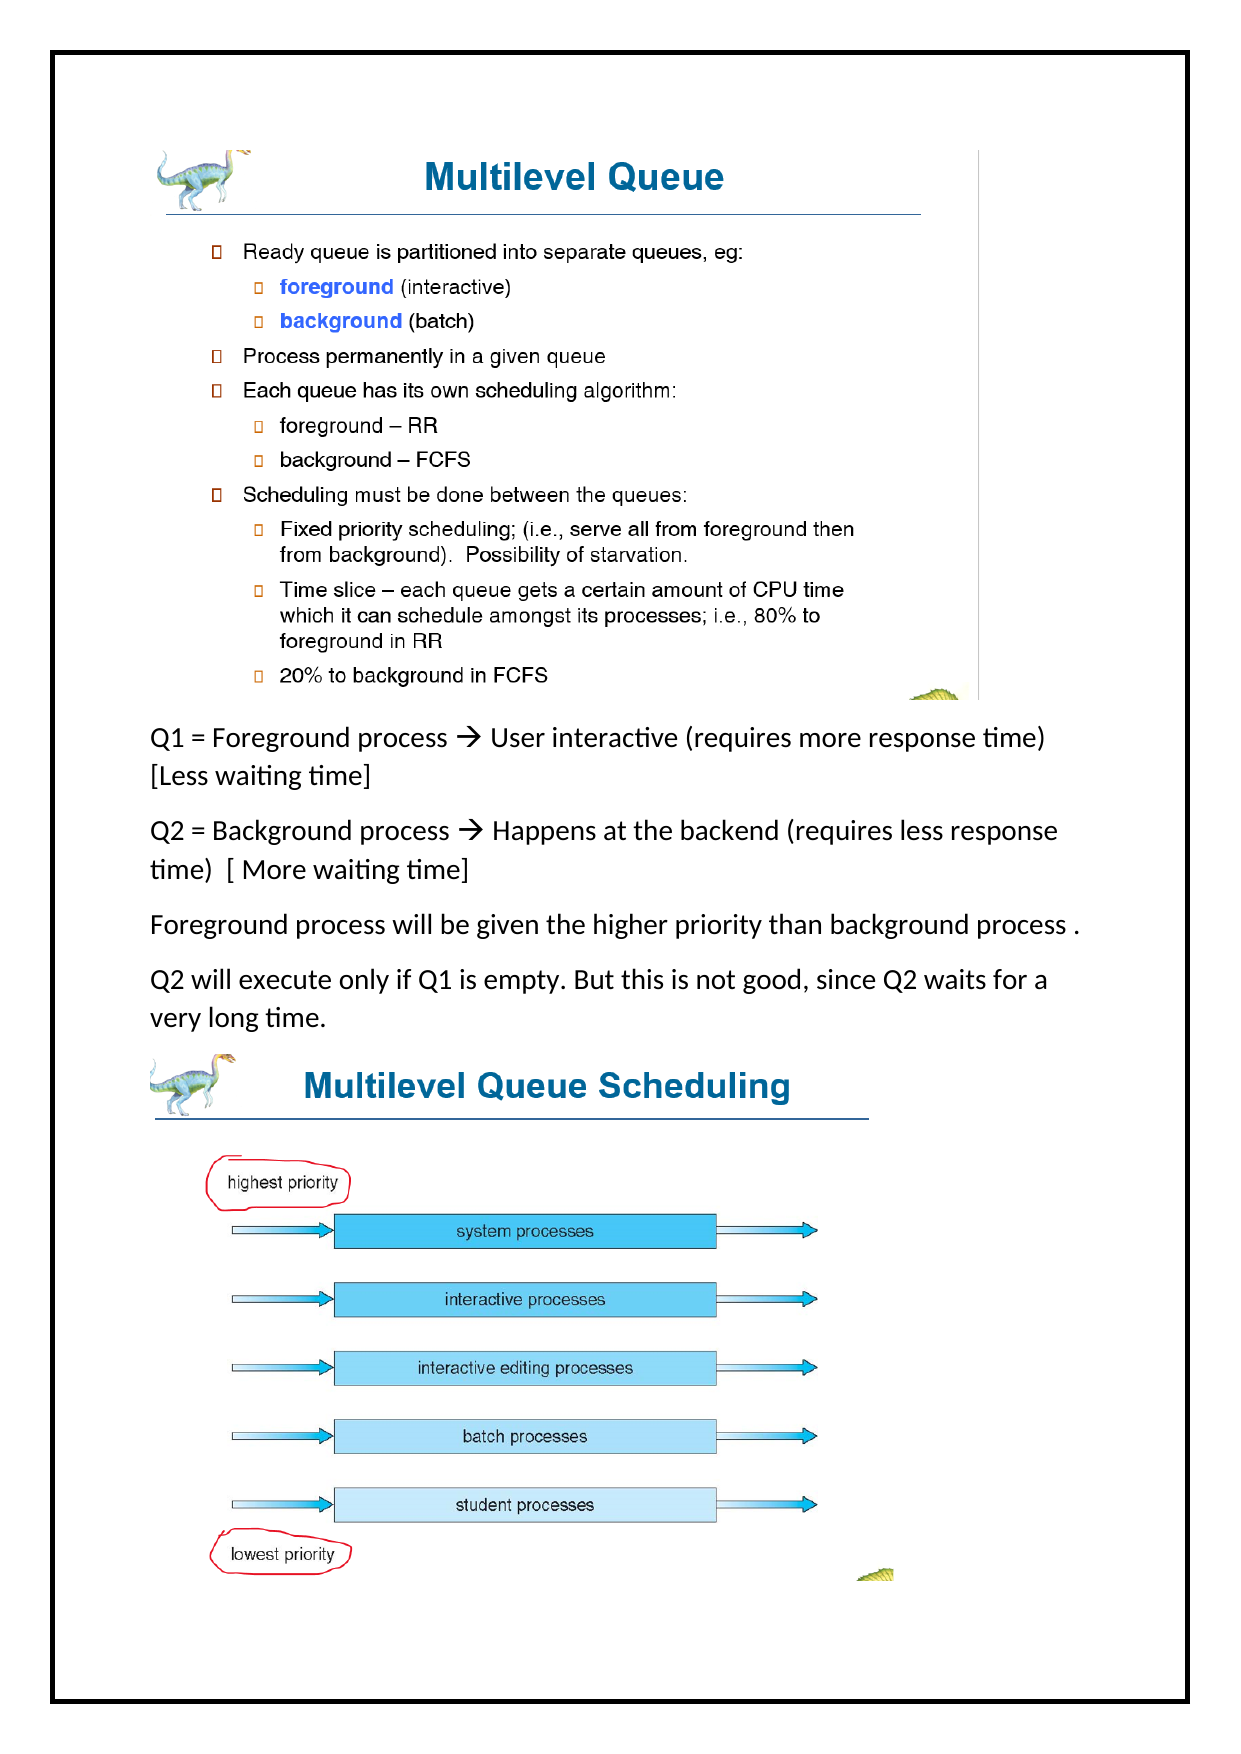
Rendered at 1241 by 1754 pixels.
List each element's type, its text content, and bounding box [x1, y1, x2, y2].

picture [150, 150, 980, 700]
text Q1 = Foreground process User interactive (requires more response time) [Less waiting time] [150, 719, 1090, 793]
text Q2 = Background process Happens at the backend (requires less response time) [ More waiting time] [150, 812, 1090, 886]
text Q2 will execute only if Q1 is empty. But this is not good, since Q2 waits for a very long time. [150, 961, 1090, 1035]
text Foreground process will be given the higher priority than background process . [150, 906, 1090, 942]
picture [150, 1054, 894, 1581]
